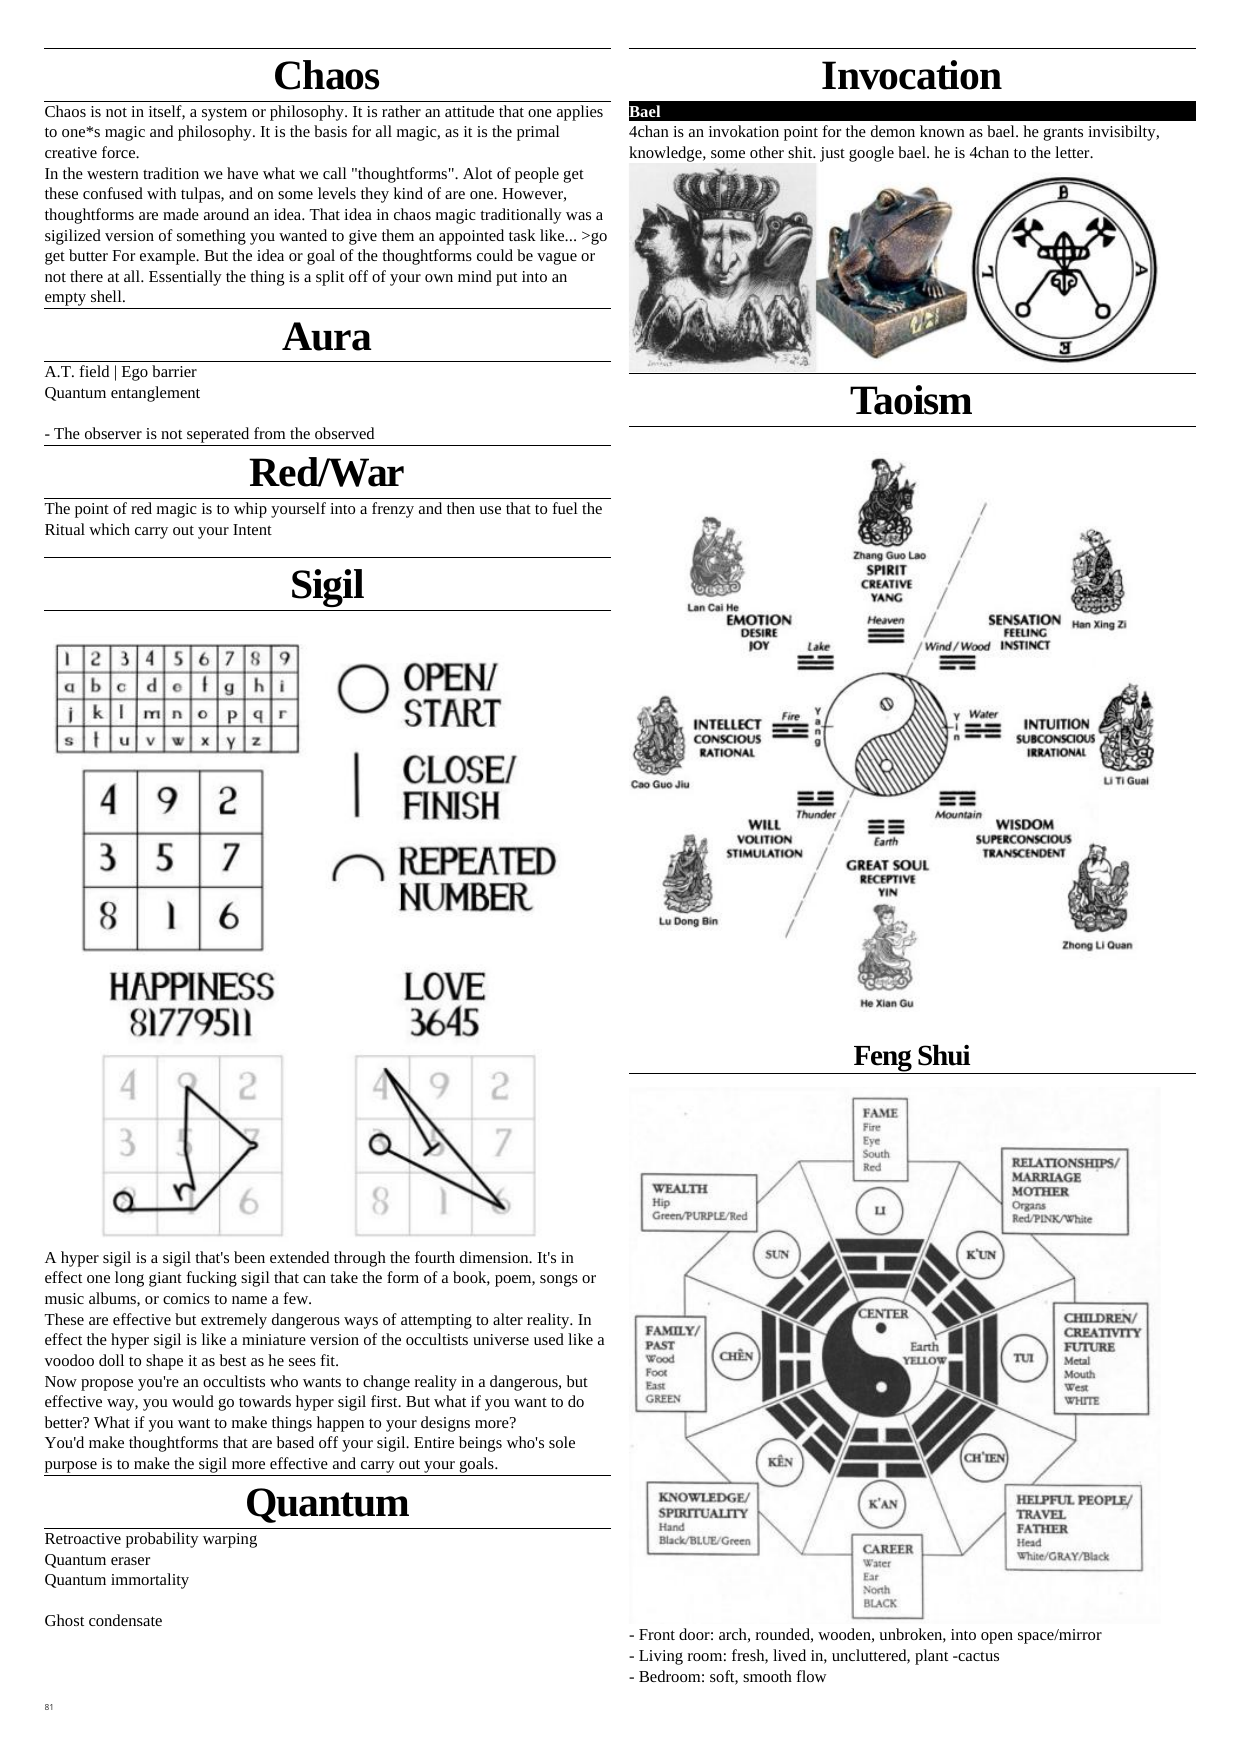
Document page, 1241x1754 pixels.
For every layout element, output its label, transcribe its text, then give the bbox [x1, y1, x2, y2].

text These are effective but extremely dangerous ways of attempting to alter reality. In effect the hyper sigil is like a miniature version of the occultists universe used like a voodoo doll to shape it as best as he sees fit. [44, 1309, 611, 1370]
text You'd make thoughtforms that are based off your sigil. Entire beings who's sole purpose is to make the sigil more effective and carry out your goals. [44, 1433, 611, 1473]
subtitle Bael [629, 102, 1196, 121]
text - Living room: fresh, lived in, uncluttered, plant -cactus [629, 1646, 1196, 1665]
subtitle Sigil [44, 558, 611, 610]
text Retroactive probability warping [44, 1529, 611, 1548]
text Quantum entanglement [44, 383, 611, 402]
subtitle Quantum [44, 1476, 611, 1528]
subtitle Invocation [629, 49, 1196, 101]
text Ghost condensate [44, 1611, 611, 1630]
subtitle Aura [44, 309, 611, 361]
text Quantum eraser [44, 1549, 611, 1568]
subtitle Taoism [629, 374, 1196, 426]
subtitle Feng Shui [629, 1038, 1196, 1073]
text - The observer is not seperated from the observed [44, 424, 611, 443]
text Chaos is not in itself, a system or philosophy. It is rather an attitude that one applies to one*s magic and philosophy. It is the basis for all magic, as it is the primal creative force. [44, 102, 611, 162]
picture [628, 163, 1161, 372]
text In the western tradition we have what we call "thoughtforms". Alot of people get these confused with tulpas, and on some levels they kind of are one. However, thoughtforms are made around an idea. That idea in chaos magic traditionally was a sigilized version of something you wanted to give them an appointed task like... >go get butter For example. But the idea or goal of the thoughtforms could be vague or not there at all. Essentially the thing is a split off of your own mind put into an empty shell. [44, 163, 611, 306]
text - Bedroom: soft, smooth flow [629, 1666, 1196, 1686]
text Now propose you're an occultists who wants to change reality in a dangerous, but effective way, you would go towards hyper sigil first. But what if you want to do better? What if you want to make things happen to your designs more? [44, 1371, 611, 1432]
text A.T. field | Ego barrier [44, 362, 611, 381]
picture [628, 451, 1161, 1012]
text A hyper sigil is a sigil that's been extended through the fourth dimension. It's in effect one long giant fucking sigil that can take the form of a book, poem, songs or music albums, or comics to name a few. [44, 1248, 611, 1308]
picture [44, 635, 576, 1247]
text - Front door: arch, rounded, wooden, unbroken, into open space/mirror [629, 1625, 1196, 1644]
text The point of red magic is to whip yourself into a frenzy and then use that to fuel the Ritual which carry out your Intent [44, 499, 611, 538]
subtitle Chaos [44, 49, 611, 101]
subtitle Red/War [44, 446, 611, 498]
text Quantum immortality [44, 1570, 611, 1589]
text 4chan is an invokation point for the demon known as bael. he grants invisibilty, knowledge, some other shit. just google bael. he is 4chan to the letter. [629, 122, 1196, 162]
picture [628, 1087, 1161, 1624]
